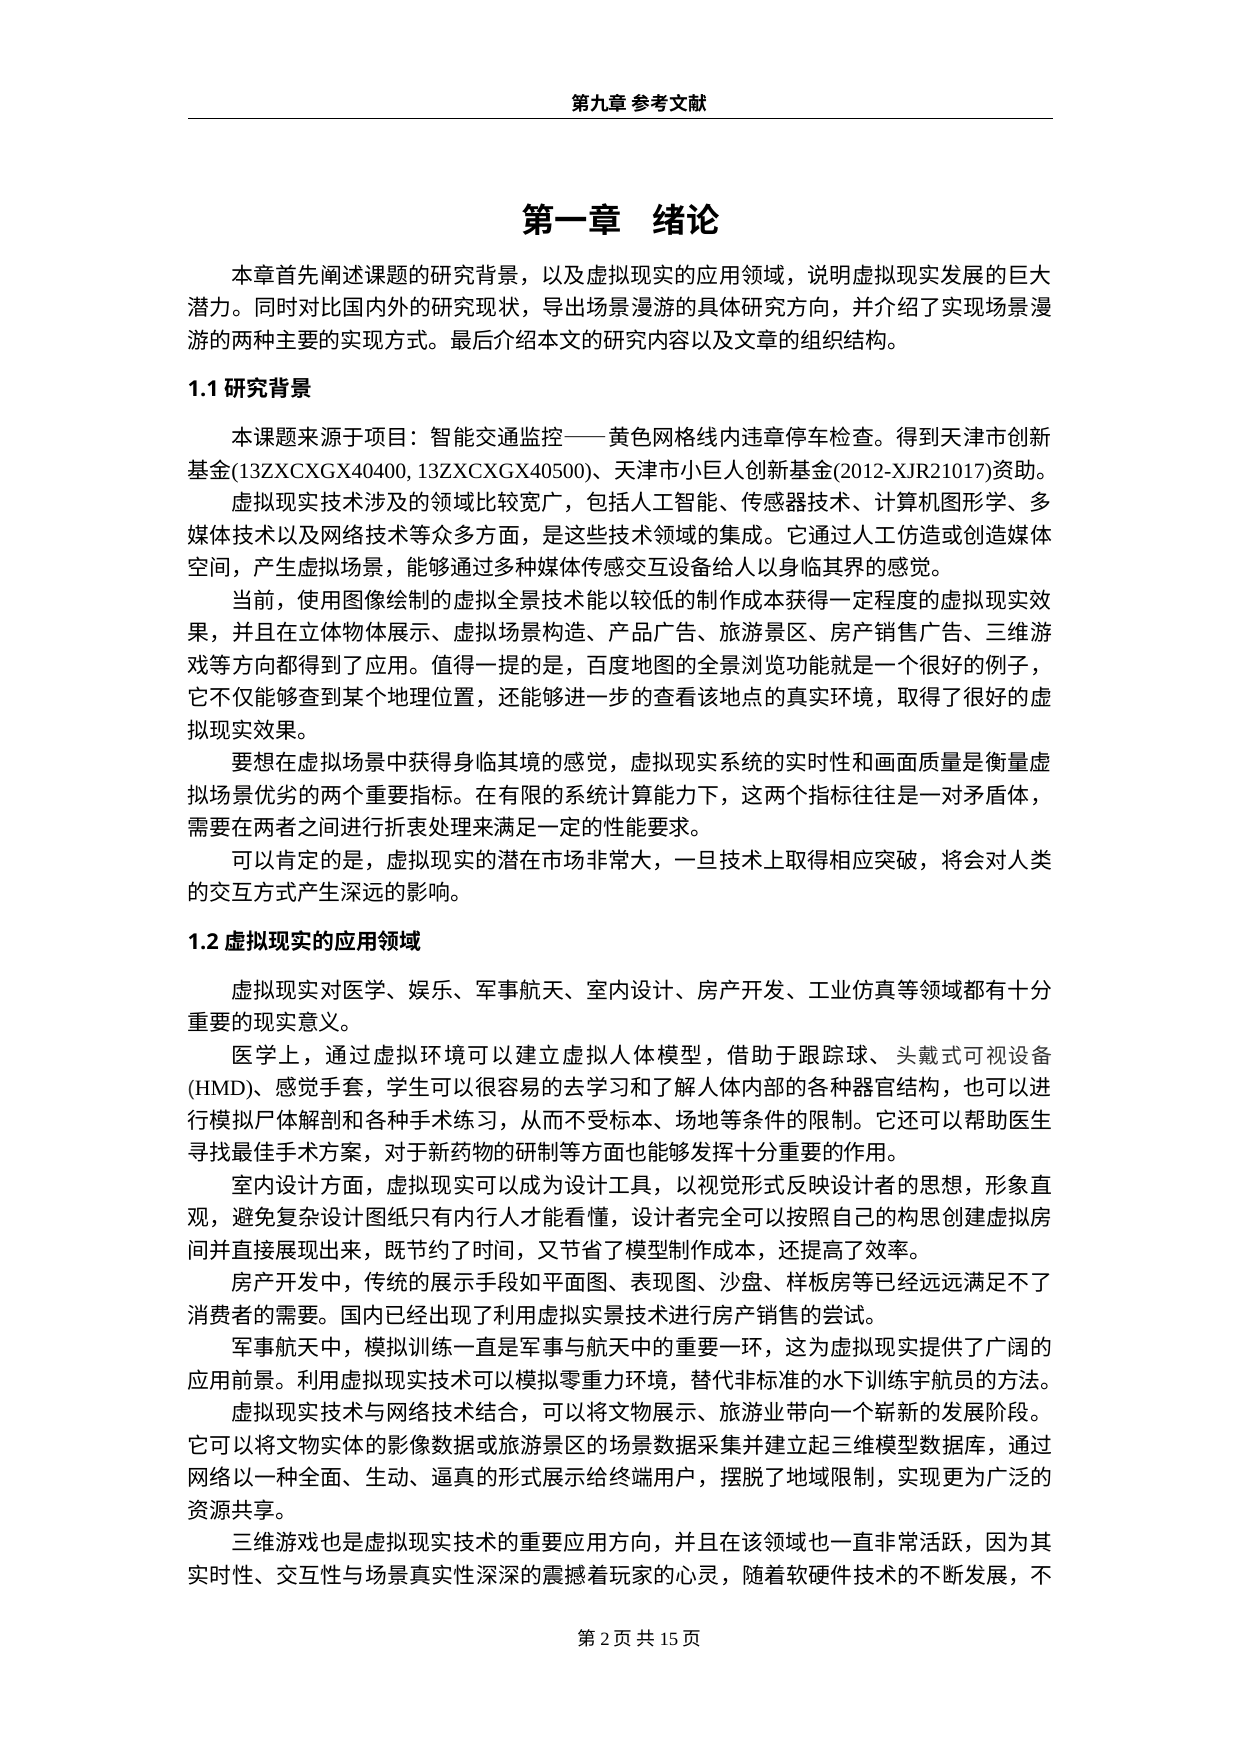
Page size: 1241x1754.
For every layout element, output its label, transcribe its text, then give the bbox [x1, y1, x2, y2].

text 军事航天中，模拟训练一直是军事与航天中的重要一环，这为虚拟现实提供了广阔的应用前景。利用虚拟现实技术可以模拟零重力环境，替代非标准的水下训练宇航员的方法。 [187, 1330, 1053, 1395]
text 虚拟现实技术与网络技术结合，可以将文物展示、旅游业带向一个崭新的发展阶段。它可以将文物实体的影像数据或旅游景区的场景数据采集并建立起三维模型数据库，通过网络以一种全面、生动、逼真的形式展示给终端用户，摆脱了地域限制，实现更为广泛的资源共享。 [187, 1395, 1053, 1525]
text 本章首先阐述课题的研究背景，以及虚拟现实的应用领域，说明虚拟现实发展的巨大潜力。同时对比国内外的研究现状，导出场景漫游的具体研究方向，并介绍了实现场景漫游的两种主要的实现方式。最后介绍本文的研究内容以及文章的组织结构。 [187, 257, 1053, 355]
text 室内设计方面，虚拟现实可以成为设计工具，以视觉形式反映设计者的思想，形象直观，避免复杂设计图纸只有内行人才能看懂，设计者完全可以按照自己的构思创建虚拟房间并直接展现出来，既节约了时间，又节省了模型制作成本，还提高了效率。 [187, 1167, 1053, 1265]
text 房产开发中，传统的展示手段如平面图、表现图、沙盘、样板房等已经远远满足不了消费者的需要。国内已经出现了利用虚拟实景技术进行房产销售的尝试。 [187, 1265, 1053, 1330]
text 要想在虚拟场景中获得身临其境的感觉，虚拟现实系统的实时性和画面质量是衡量虚拟场景优劣的两个重要指标。在有限的系统计算能力下，这两个指标往往是一对矛盾体，需要在两者之间进行折衷处理来满足一定的性能要求。 [187, 745, 1053, 842]
text 医学上，通过虚拟环境可以建立虚拟人体模型，借助于跟踪球、头戴式可视设备(HMD)、感觉手套，学生可以很容易的去学习和了解人体内部的各种器官结构，也可以进行模拟尸体解剖和各种手术练习，从而不受标本、场地等条件的限制。它还可以帮助医生寻找最佳手术方案，对于新药物的研制等方面也能够发挥十分重要的作用。 [187, 1037, 1053, 1167]
text 可以肯定的是，虚拟现实的潜在市场非常大，一旦技术上取得相应突破，将会对人类的交互方式产生深远的影响。 [187, 842, 1053, 907]
title 绪论 [187, 186, 1053, 251]
text 研究背景 [187, 371, 1053, 403]
text 虚拟现实的应用领域 [187, 923, 1053, 956]
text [187, 1525, 1053, 1590]
text 当前，使用图像绘制的虚拟全景技术能以较低的制作成本获得一定程度的虚拟现实效果，并且在立体物体展示、虚拟场景构造、产品广告、旅游景区、房产销售广告、三维游戏等方向都得到了应用。值得一提的是，百度地图的全景浏览功能就是一个很好的例子，它不仅能够查到某个地理位置，还能够进一步的查看该地点的真实环境，取得了很好的虚拟现实效果。 [187, 582, 1053, 745]
text 虚拟现实技术涉及的领域比较宽广，包括人工智能、传感器技术、计算机图形学、多媒体技术以及网络技术等众多方面，是这些技术领域的集成。它通过人工仿造或创造媒体空间，产生虚拟场景，能够通过多种媒体传感交互设备给人以身临其界的感觉。 [187, 485, 1053, 582]
text 虚拟现实对医学、娱乐、军事航天、室内设计、房产开发、工业仿真等领域都有十分重要的现实意义。 [187, 972, 1053, 1037]
text 本课题来源于项目：智能交通监控——黄色网格线内违章停车检查。得到天津市创新基金(13ZXCXGX40400, 13ZXCXGX40500)、天津市小巨人创新基金(2012-XJR21017)资助。 [187, 420, 1053, 485]
